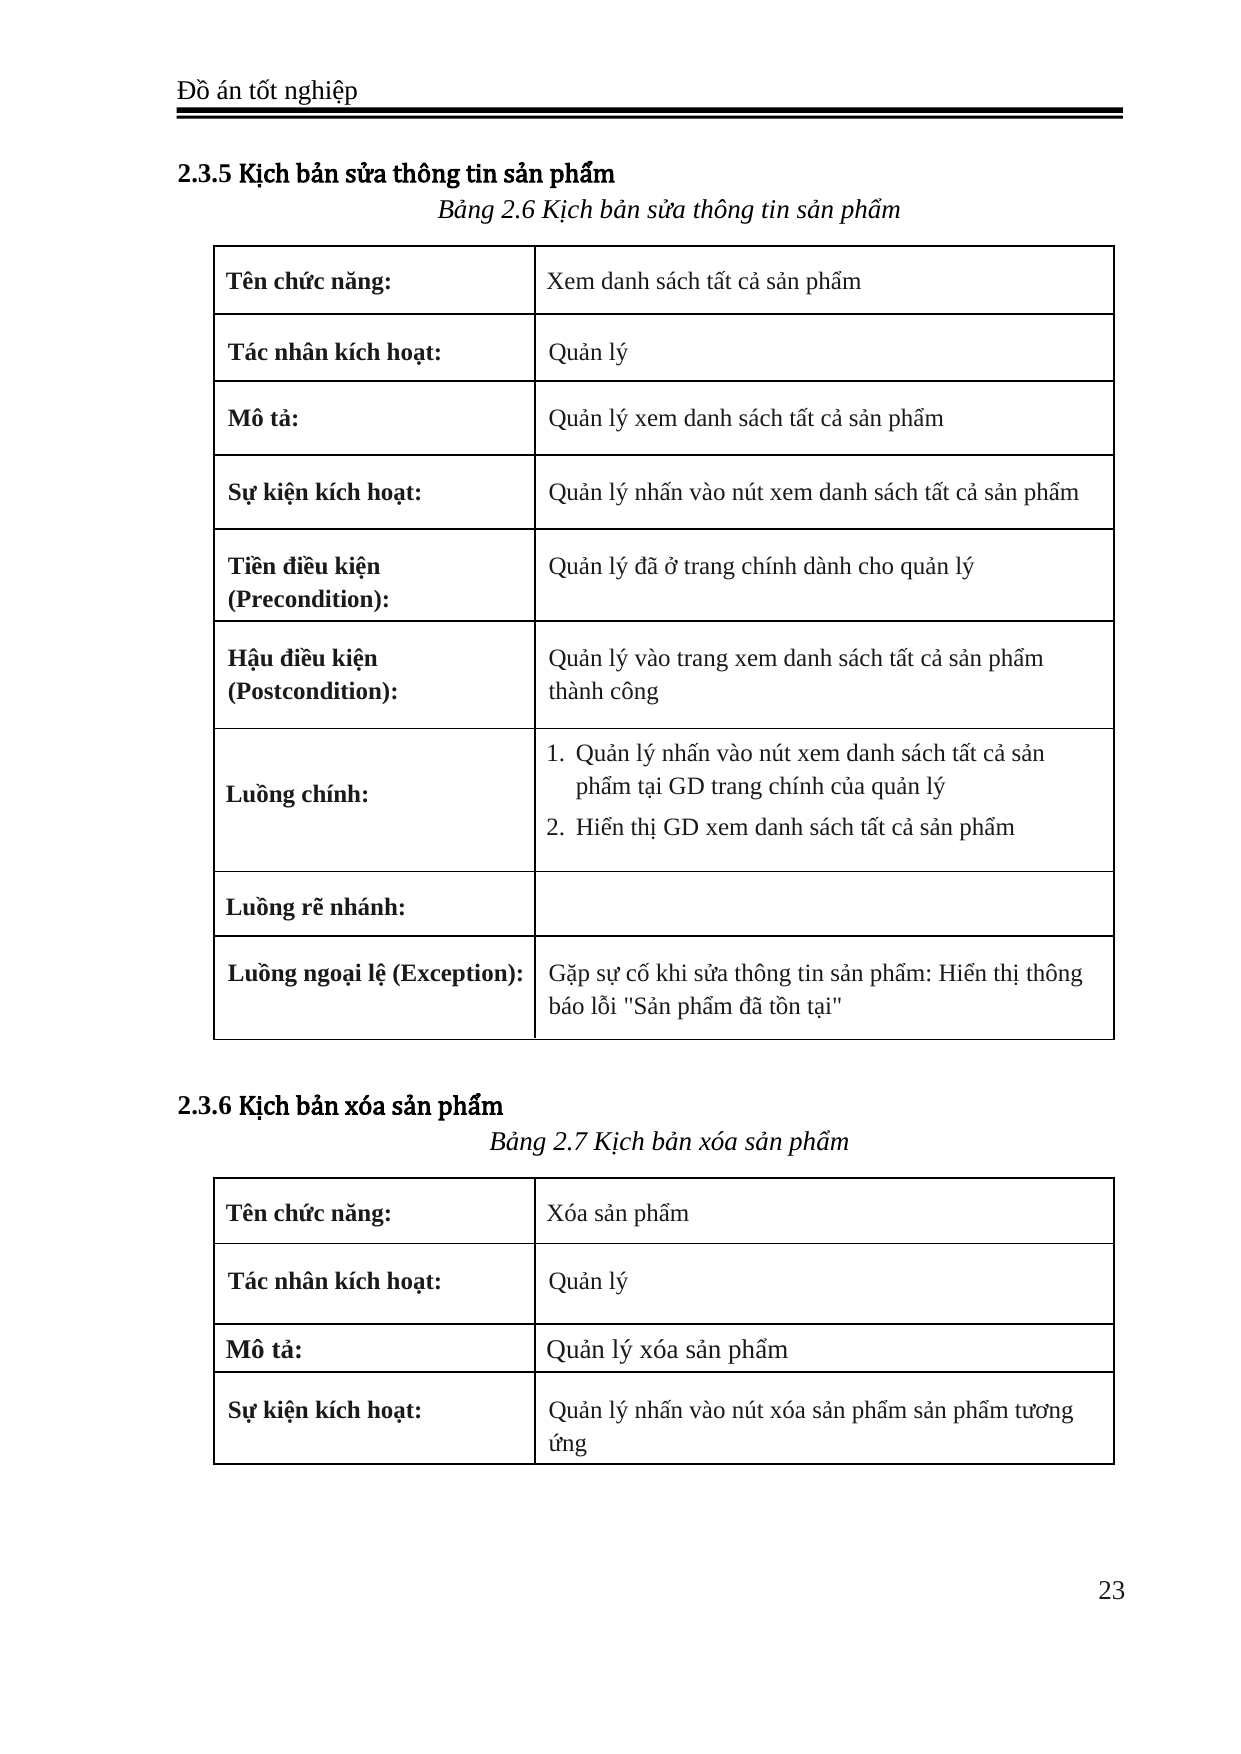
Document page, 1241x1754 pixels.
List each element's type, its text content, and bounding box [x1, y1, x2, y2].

table_cell [215, 937, 534, 1038]
table_cell [536, 1244, 1113, 1323]
text Bảng 2.6 Kịch bản sửa thông tin sản phẩm [216, 193, 1125, 224]
table_cell [536, 456, 1113, 528]
table_cell [536, 530, 1113, 620]
table_cell [536, 937, 1113, 1038]
table_cell [536, 315, 1113, 380]
table_cell [215, 1373, 534, 1463]
subtitle Kịch bản sửa thông tin sản phẩm [177, 156, 1125, 188]
table_cell Luồng rẽ nhánh: [215, 872, 534, 935]
table_header Xóa sản phẩm [536, 1179, 1113, 1242]
table_header Tên chức năng: [215, 1179, 534, 1242]
text Bảng 2.7 Kịch bản xóa sản phẩm [216, 1125, 1125, 1156]
table_cell [215, 530, 534, 620]
table_cell [536, 622, 1113, 727]
table_cell Quản lý xóa sản phẩm [536, 1325, 1113, 1371]
table_cell [215, 456, 534, 528]
table_cell [536, 382, 1113, 454]
table_cell [215, 315, 534, 380]
table_cell [215, 382, 534, 454]
table_cell [536, 1373, 1113, 1463]
table_cell Mô tả: [215, 1325, 534, 1371]
subtitle Kịch bản xóa sản phẩm [177, 1088, 1125, 1120]
table_header Xem danh sách tất cả sản phẩm [536, 247, 1113, 313]
table_header Tên chức năng: [215, 247, 534, 313]
table_cell [215, 1244, 534, 1323]
table_cell [215, 622, 534, 727]
table_cell Quản lý nhấn vào nút xem danh sách tất cả sản phẩm tại GD trang chính của quản lý Hiển thị GD xem danh sách tất cả sản phẩm [536, 729, 1113, 871]
table_cell [536, 872, 1113, 935]
table_cell Luồng chính: [215, 729, 534, 871]
